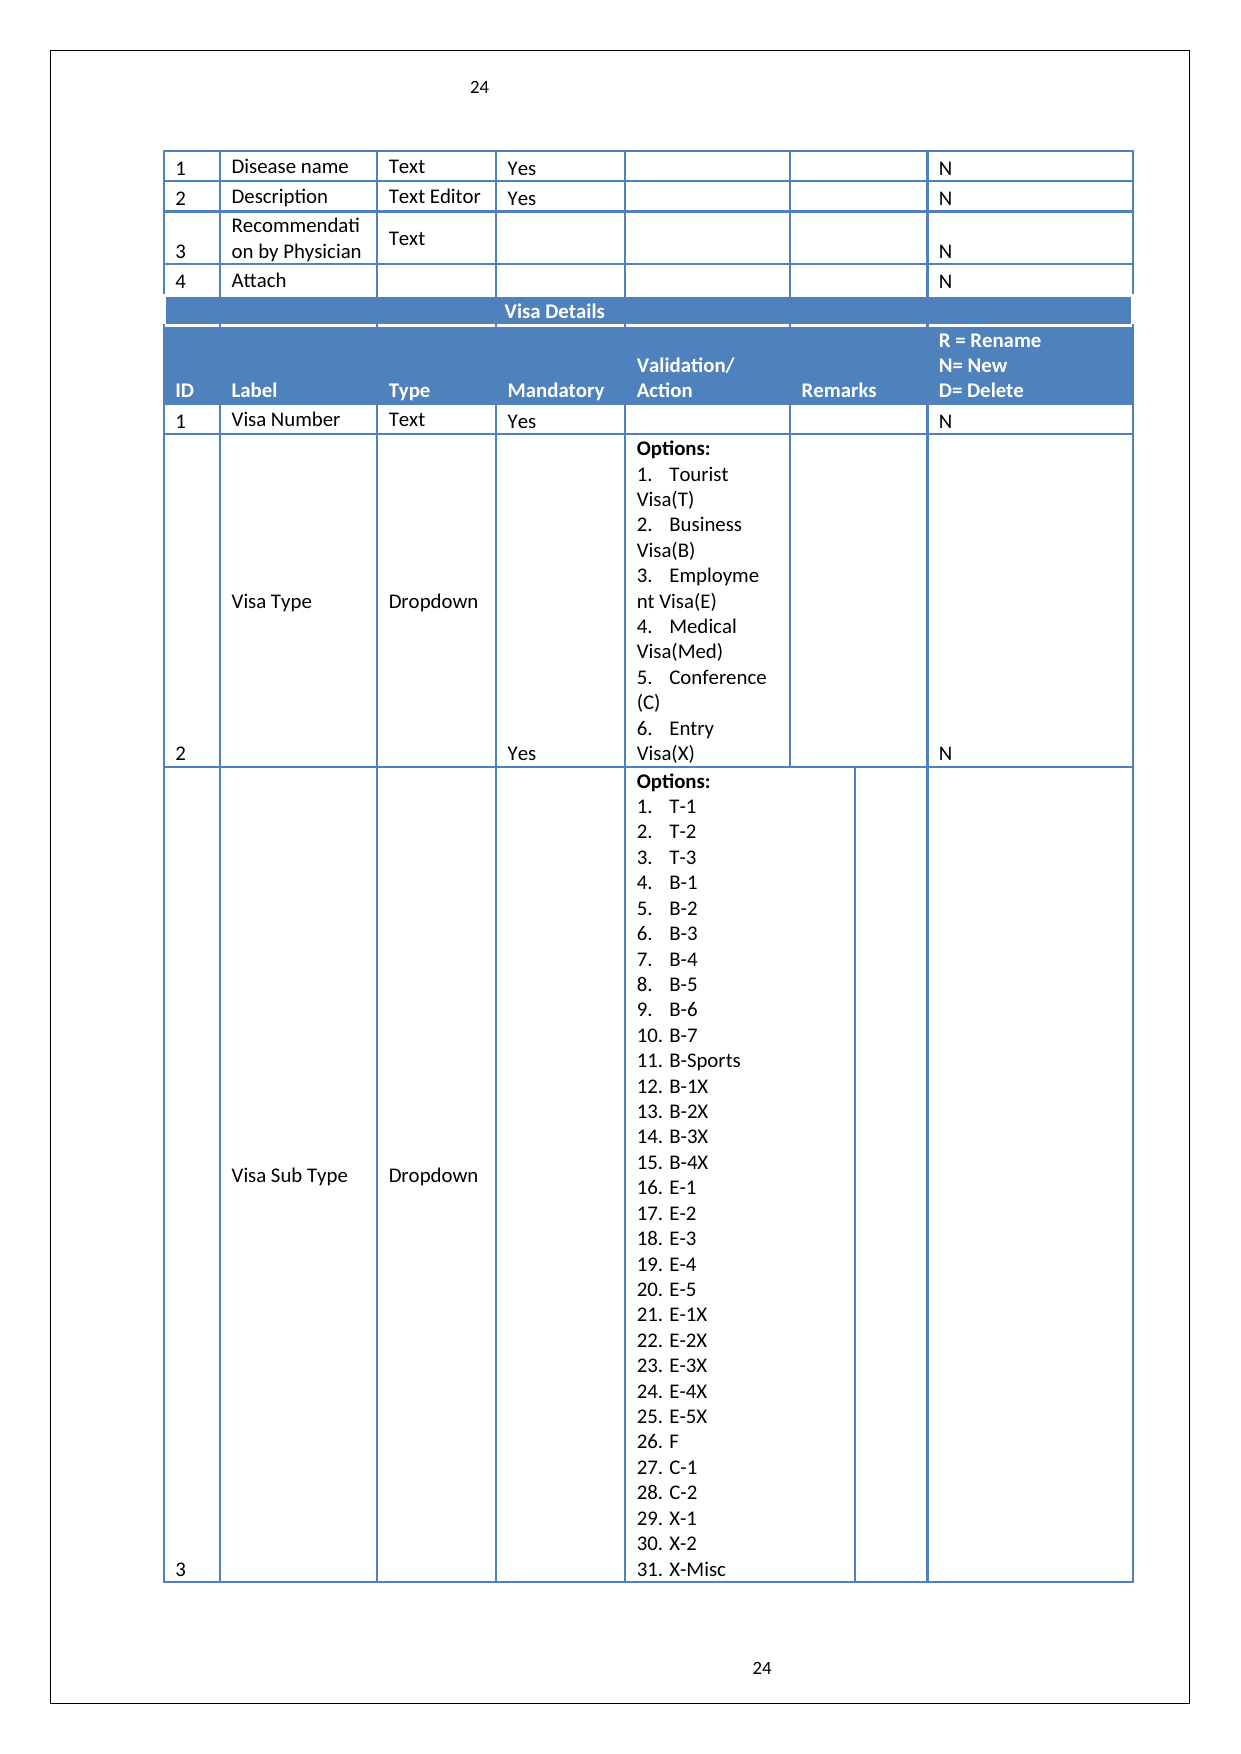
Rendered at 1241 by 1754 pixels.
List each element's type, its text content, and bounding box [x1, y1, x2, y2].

table_cell [856, 768, 926, 1581]
table_cell Yes [497, 152, 624, 180]
table_cell 4 [165, 265, 219, 293]
table_cell N [929, 152, 1132, 180]
table_cell Text [378, 152, 495, 180]
table_cell [791, 182, 926, 210]
table_cell N [929, 435, 1132, 766]
table_cell 1 [165, 405, 219, 433]
table_cell N [929, 182, 1132, 210]
table_cell [791, 213, 926, 263]
table_cell Visa Sub Type [221, 768, 376, 1581]
table_cell [626, 152, 789, 180]
table_cell 3 [165, 213, 219, 263]
table_cell 1 [165, 152, 219, 180]
table_cell [791, 405, 926, 433]
table_cell [378, 265, 495, 293]
table_cell [929, 768, 1132, 1581]
table_cell Visa Details [166, 297, 1131, 324]
table_cell Options: Tourist Visa(T) Business Visa(B) Employment Visa(E) Medical Visa(Med) Conference(C) Entry Visa(X) [626, 435, 789, 766]
table_cell Disease name [221, 152, 376, 180]
table_cell Mandatory [497, 327, 624, 403]
table_cell [497, 213, 624, 263]
table_cell Dropdown [378, 435, 495, 766]
table_cell Visa Type [221, 435, 376, 766]
table_cell [626, 405, 789, 433]
table_cell [497, 768, 624, 1581]
table_cell Type [378, 327, 495, 403]
table_cell [791, 265, 926, 293]
table_cell [626, 213, 789, 263]
table_cell 3 [165, 768, 219, 1581]
table_cell Text [378, 405, 495, 433]
table_cell Description [221, 182, 376, 210]
table_cell Yes [497, 405, 624, 433]
table_cell Remarks [791, 327, 926, 403]
table_cell 2 [165, 435, 219, 766]
table_cell Recommendation by Physician [221, 213, 376, 263]
table_cell [626, 182, 789, 210]
table_cell Yes [497, 435, 624, 766]
table_cell Options: T-1 T-2 T-3 B-1 B-2 B-3 B-4 B-5 B-6 B-7 B-Sports B-1X B-2X B-3X B-4X E-1 E-2 E-3 E-4 E-5 E-1X E-2X E-3X E-4X E-5X F C-1 C-2 X-1 X-2 X-Misc [626, 768, 854, 1581]
table_cell R = Rename N= New D= Delete [929, 327, 1132, 403]
table_cell [791, 435, 926, 766]
table_cell 2 [165, 182, 219, 210]
table_cell N [929, 265, 1132, 293]
table_cell Text Editor [378, 182, 495, 210]
table_cell [497, 265, 624, 293]
table_cell N [929, 405, 1132, 433]
table_cell [626, 265, 789, 293]
table_cell Text [378, 213, 495, 263]
table_cell ID [165, 327, 219, 403]
table_cell Visa Number [221, 405, 376, 433]
table_cell Validation/ Action [626, 327, 789, 403]
table_cell [791, 152, 926, 180]
table_cell Yes [497, 182, 624, 210]
table_cell N [929, 213, 1132, 263]
table_cell Label [221, 327, 376, 403]
table_cell Dropdown [378, 768, 495, 1581]
table_cell Attach [221, 265, 376, 293]
